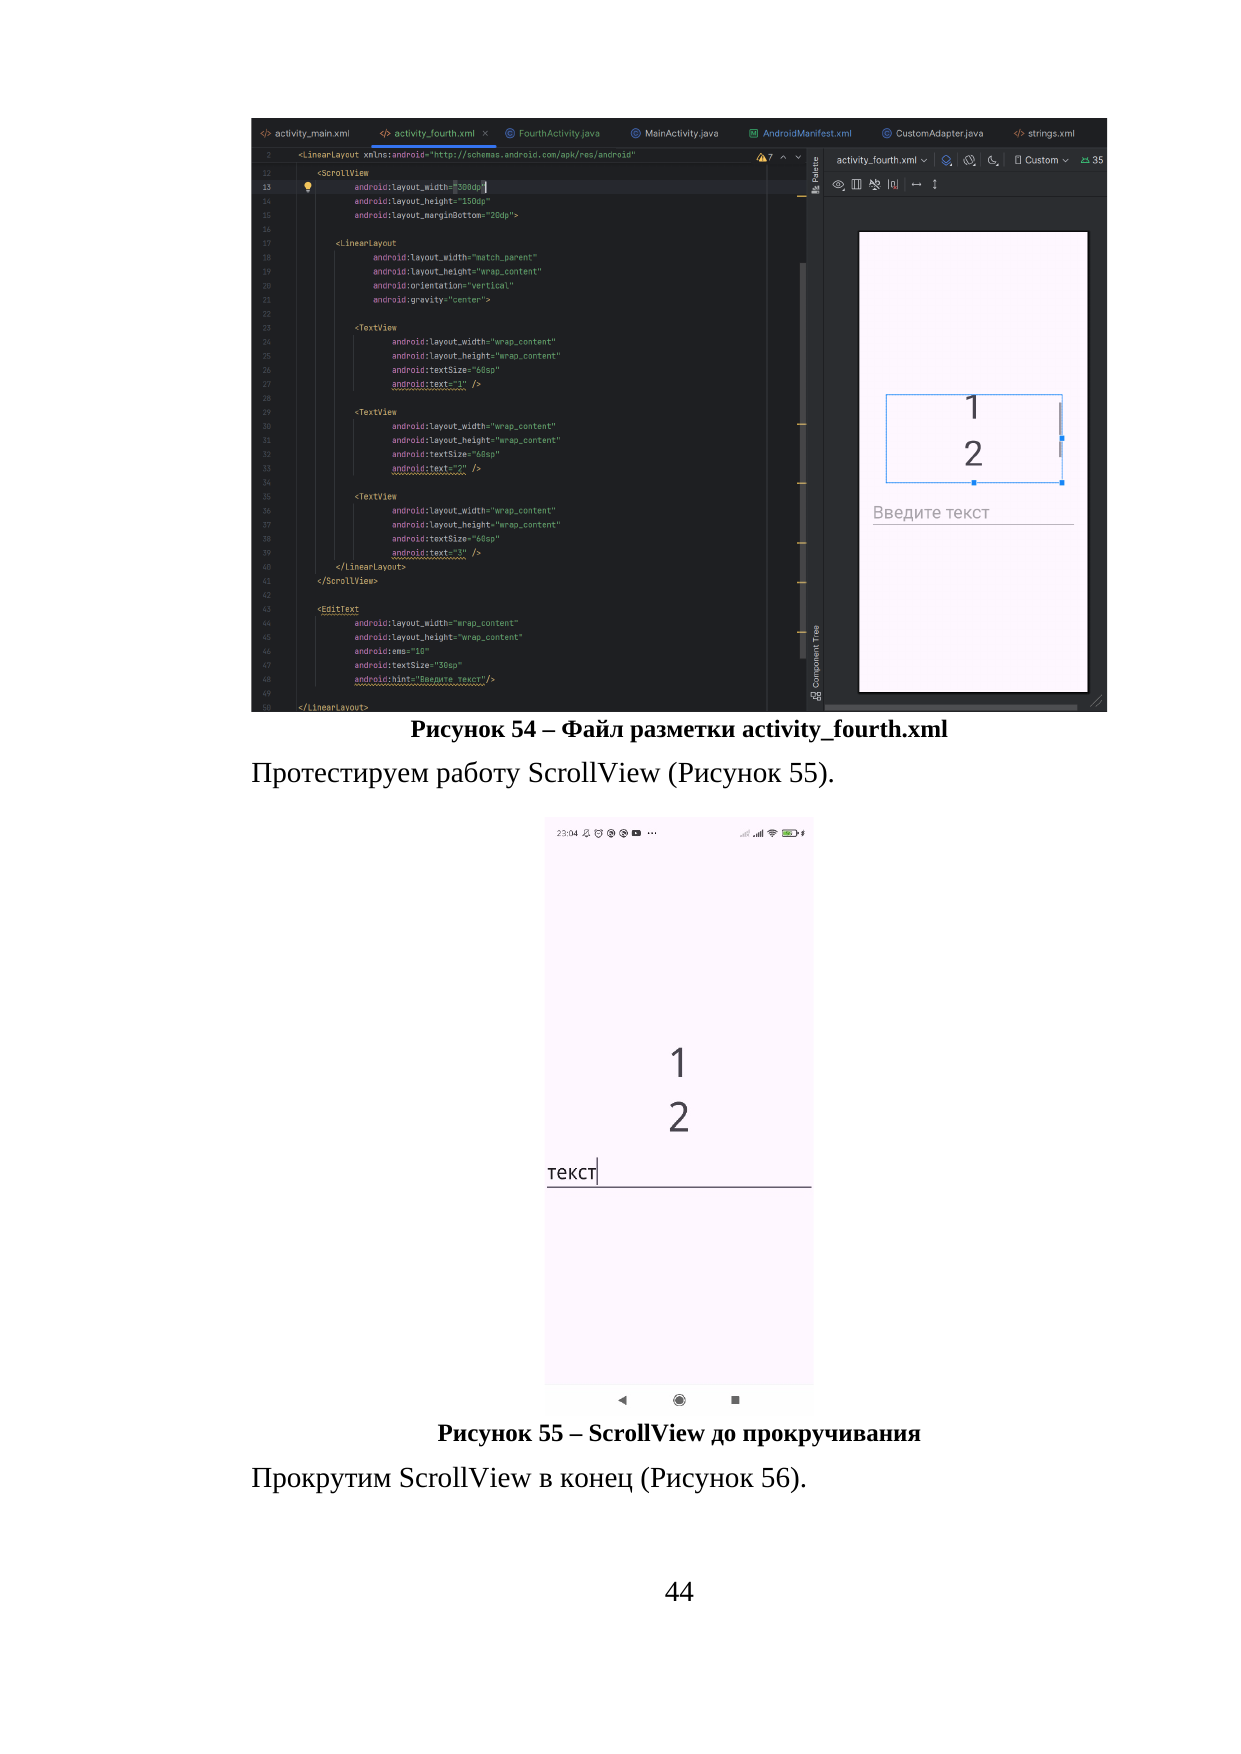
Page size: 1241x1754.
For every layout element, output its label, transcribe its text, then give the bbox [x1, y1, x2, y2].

picture [544, 817, 814, 1416]
text Рисунок 54 – Файл разметки activity_fourth.xml [177, 714, 1181, 743]
picture [251, 118, 1108, 712]
text Протестируем работу ScrollView (Рисунок 55). [177, 755, 1181, 789]
text Рисунок 55 – ScrollView до прокручивания [177, 1418, 1181, 1447]
text Прокрутим ScrollView в конец (Рисунок 56). [177, 1460, 1181, 1493]
